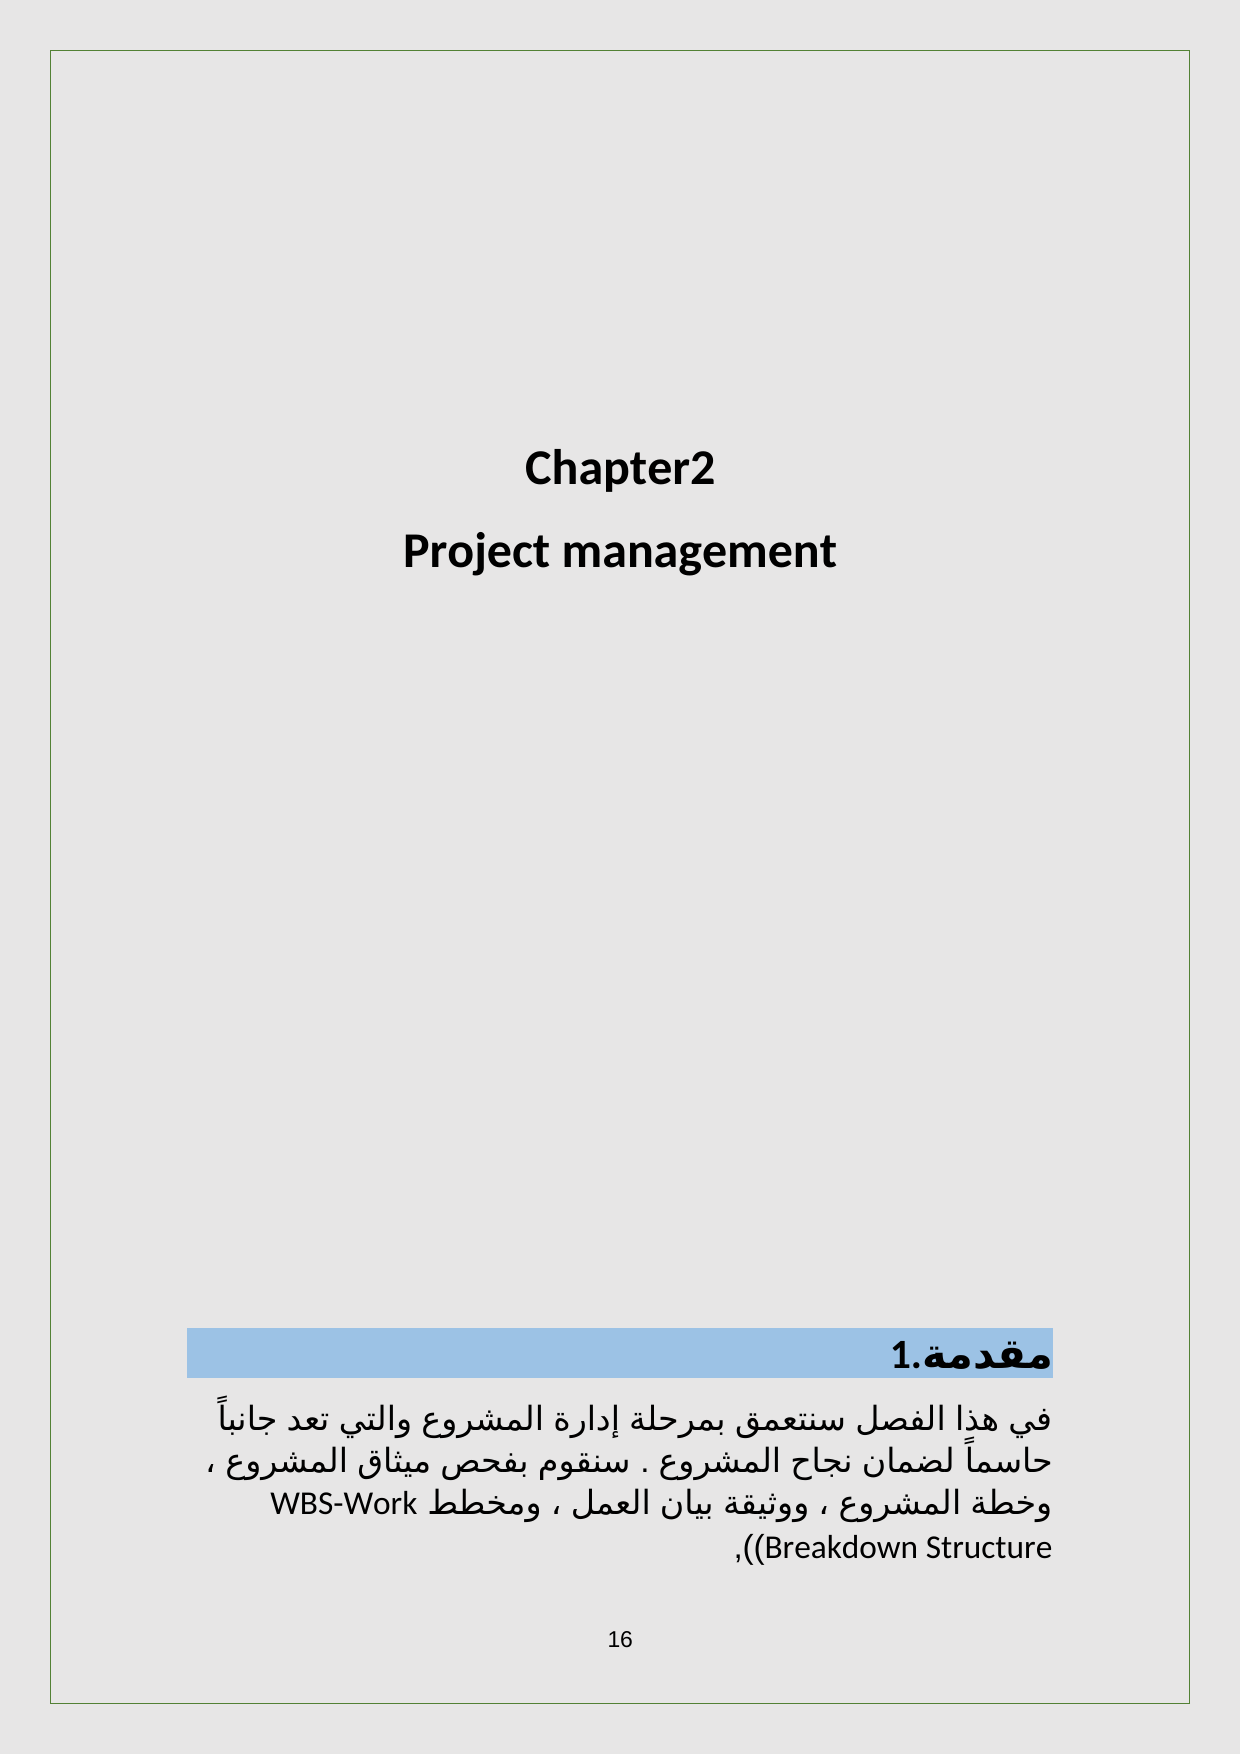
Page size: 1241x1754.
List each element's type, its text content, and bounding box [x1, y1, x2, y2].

text Project management [187, 519, 1053, 580]
text 1.مقدمة [187, 1328, 1053, 1378]
text في هذا الفصل سنتعمق بمرحلة إدارة المشروع والتي تعد جانباً حاسماً لضمان نجاح المشروع . سنقوم بفحص ميثاق المشروع ، وخطة المشروع ، ووثيقة بيان العمل ، ومخطط WBS-Work Breakdown Structure)), [187, 1399, 1053, 1567]
text Chapter2 [187, 436, 1053, 497]
